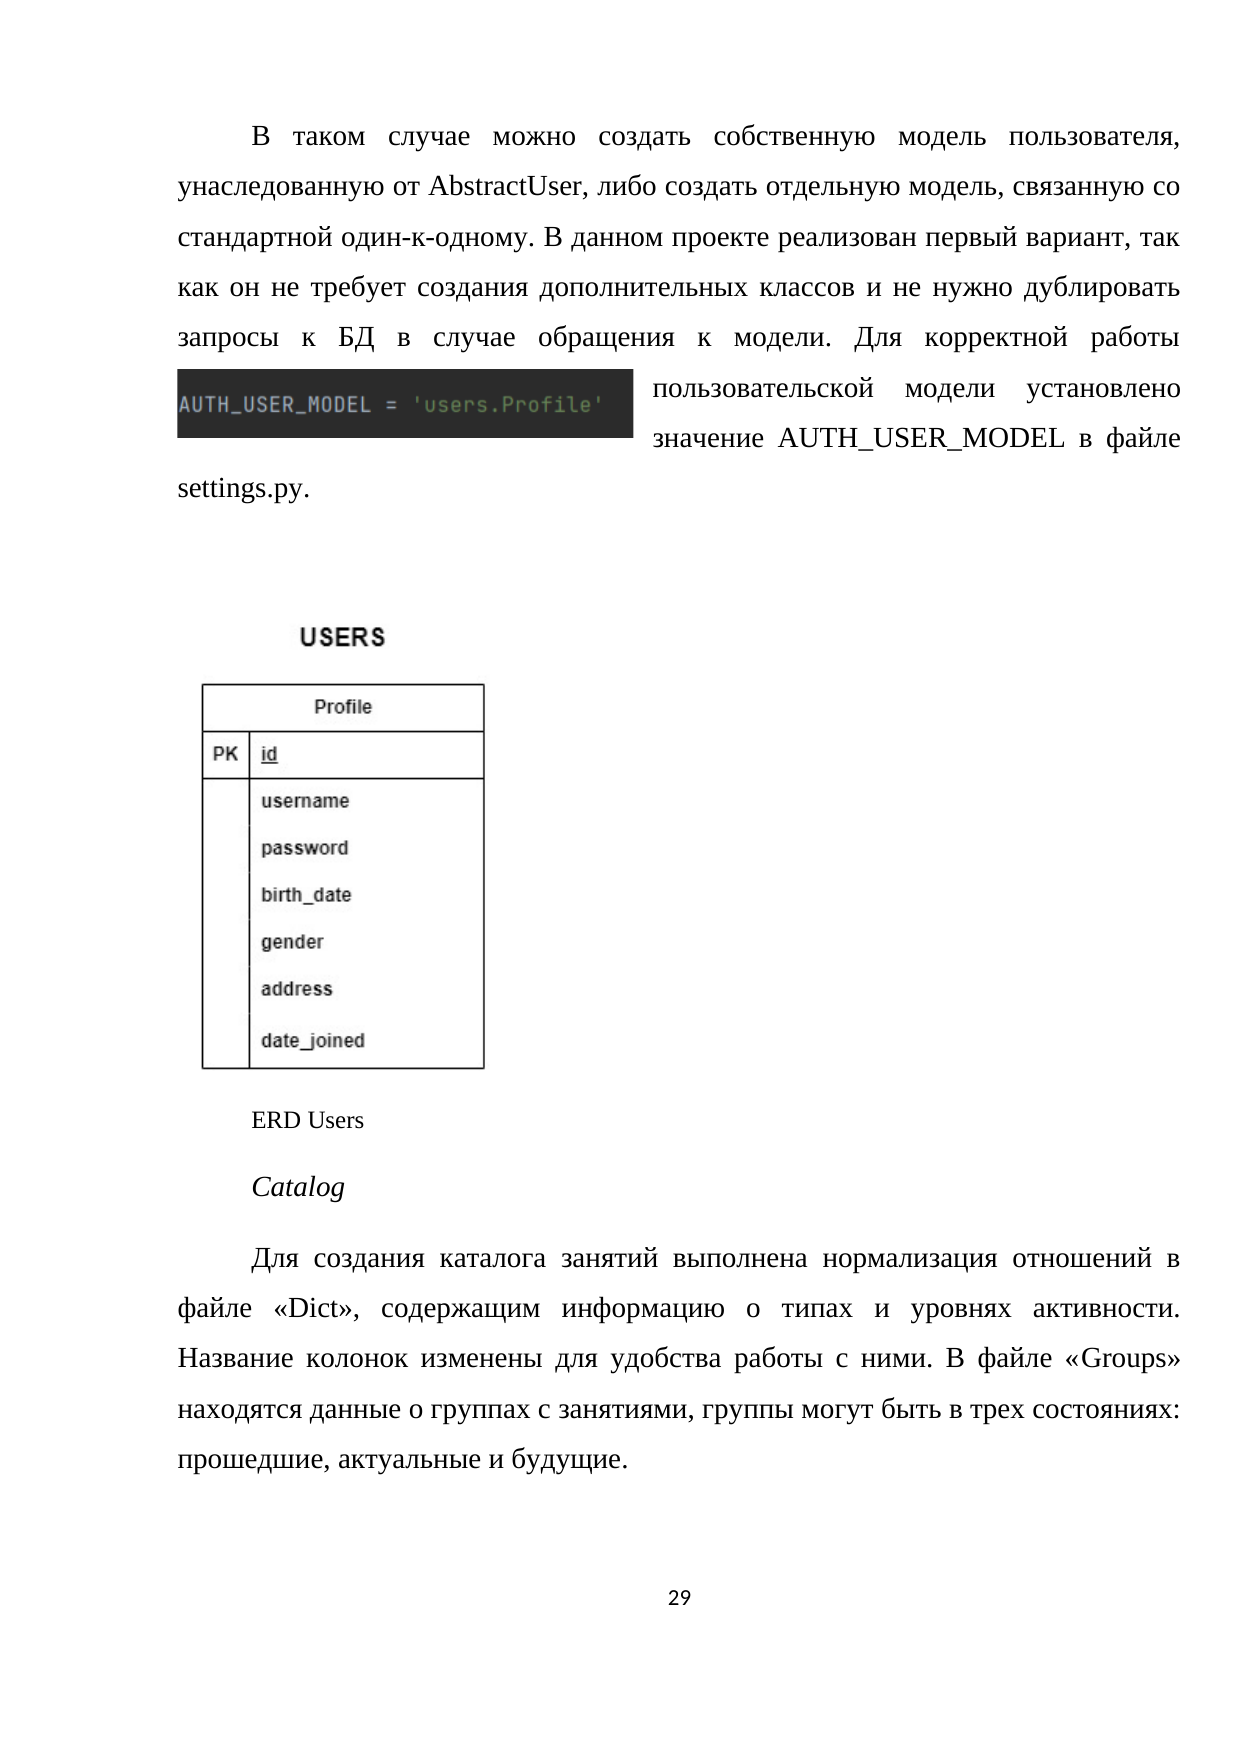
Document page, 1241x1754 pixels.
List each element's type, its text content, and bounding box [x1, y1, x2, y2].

text Catalog [177, 1169, 1181, 1202]
picture [177, 369, 634, 438]
text Для создания каталога занятий выполнена нормализация отношений в файле «Dict», содержащим информацию о типах и уровнях активности. Название колонок изменены для удобства работы с ними. В файле «Groups» находятся данные о группах с занятиями, группы могут быть в трех состояниях: прошедшие, актуальные и будущие. [177, 1240, 1181, 1475]
text ERD Users [177, 1105, 1181, 1134]
picture [177, 612, 854, 1071]
text В таком случае можно создать собственную модель пользователя, унаследованную от AbstractUser, либо создать отдельную модель, связанную со стандартной один-к-одному. В данном проекте реализован первый вариант, так как он не требует создания дополнительных классов и не нужно дублировать запросы к БД в случае обращения к модели. Для корректной работы пользовательской модели установлено значение AUTH_USER_MODEL в файле settings.py. [177, 118, 1181, 504]
